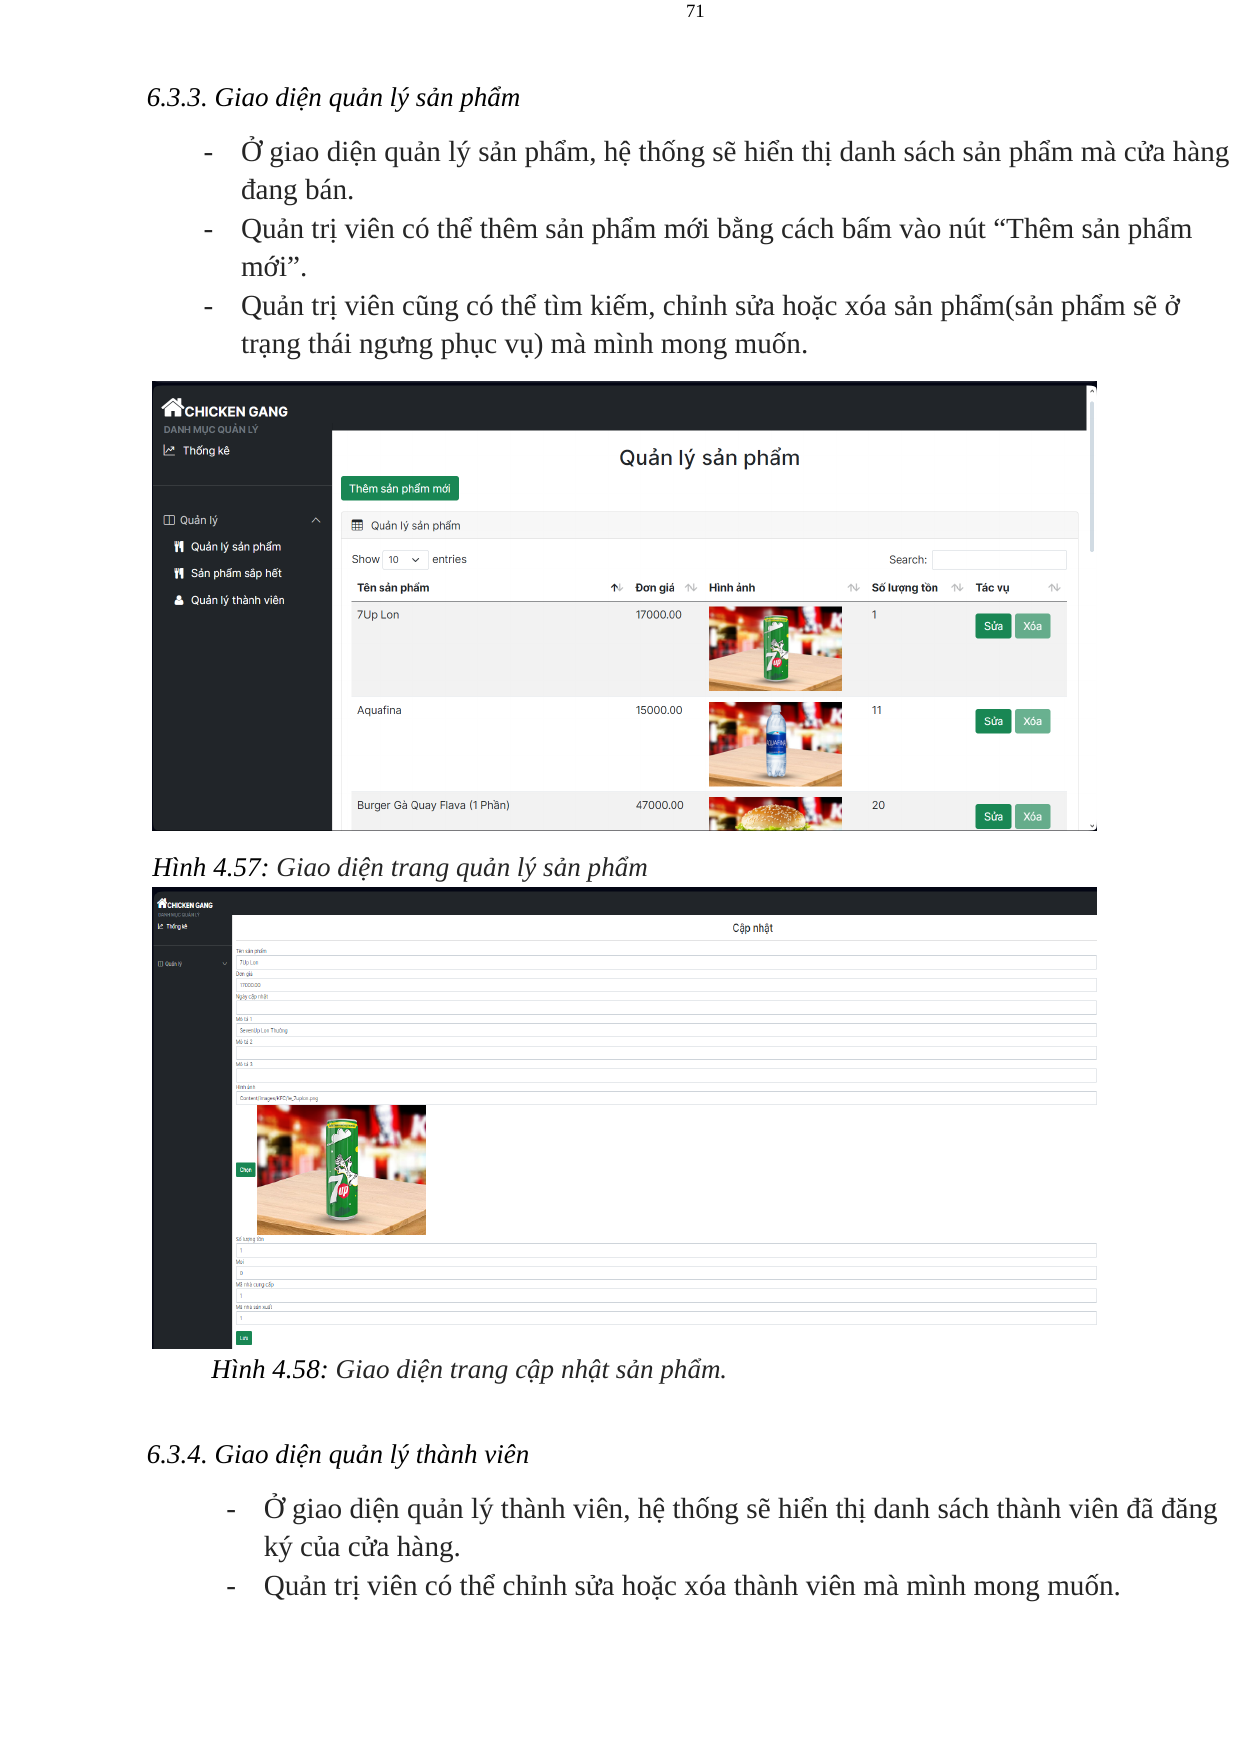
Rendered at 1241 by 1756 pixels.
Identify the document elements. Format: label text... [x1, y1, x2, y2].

list Quản trị viên có thể chỉnh sửa hoặc xóa thành viên mà mình mong muốn. [226, 1568, 1238, 1601]
picture [152, 381, 1097, 831]
list Ở giao diện quản lý thành viên, hệ thống sẽ hiển thị danh sách thành viên đã đăng ký của cửa hàng. [226, 1491, 1238, 1563]
subtitle Giao diện quản lý thành viên [147, 1438, 1238, 1469]
picture [152, 887, 1097, 1349]
list Ở giao diện quản lý sản phẩm, hệ thống sẽ hiển thị danh sách sản phẩm mà cửa hàng đang bán. [203, 134, 1238, 206]
list Quản trị viên cũng có thể tìm kiếm, chỉnh sửa hoặc xóa sản phẩm(sản phẩm sẽ ở trạng thái ngưng phục vụ) mà mình mong muốn. [203, 288, 1238, 360]
subtitle Giao diện quản lý sản phẩm [147, 81, 1238, 112]
list Quản trị viên có thể thêm sản phẩm mới bằng cách bấm vào nút “Thêm sản phẩm mới”. [203, 211, 1238, 283]
